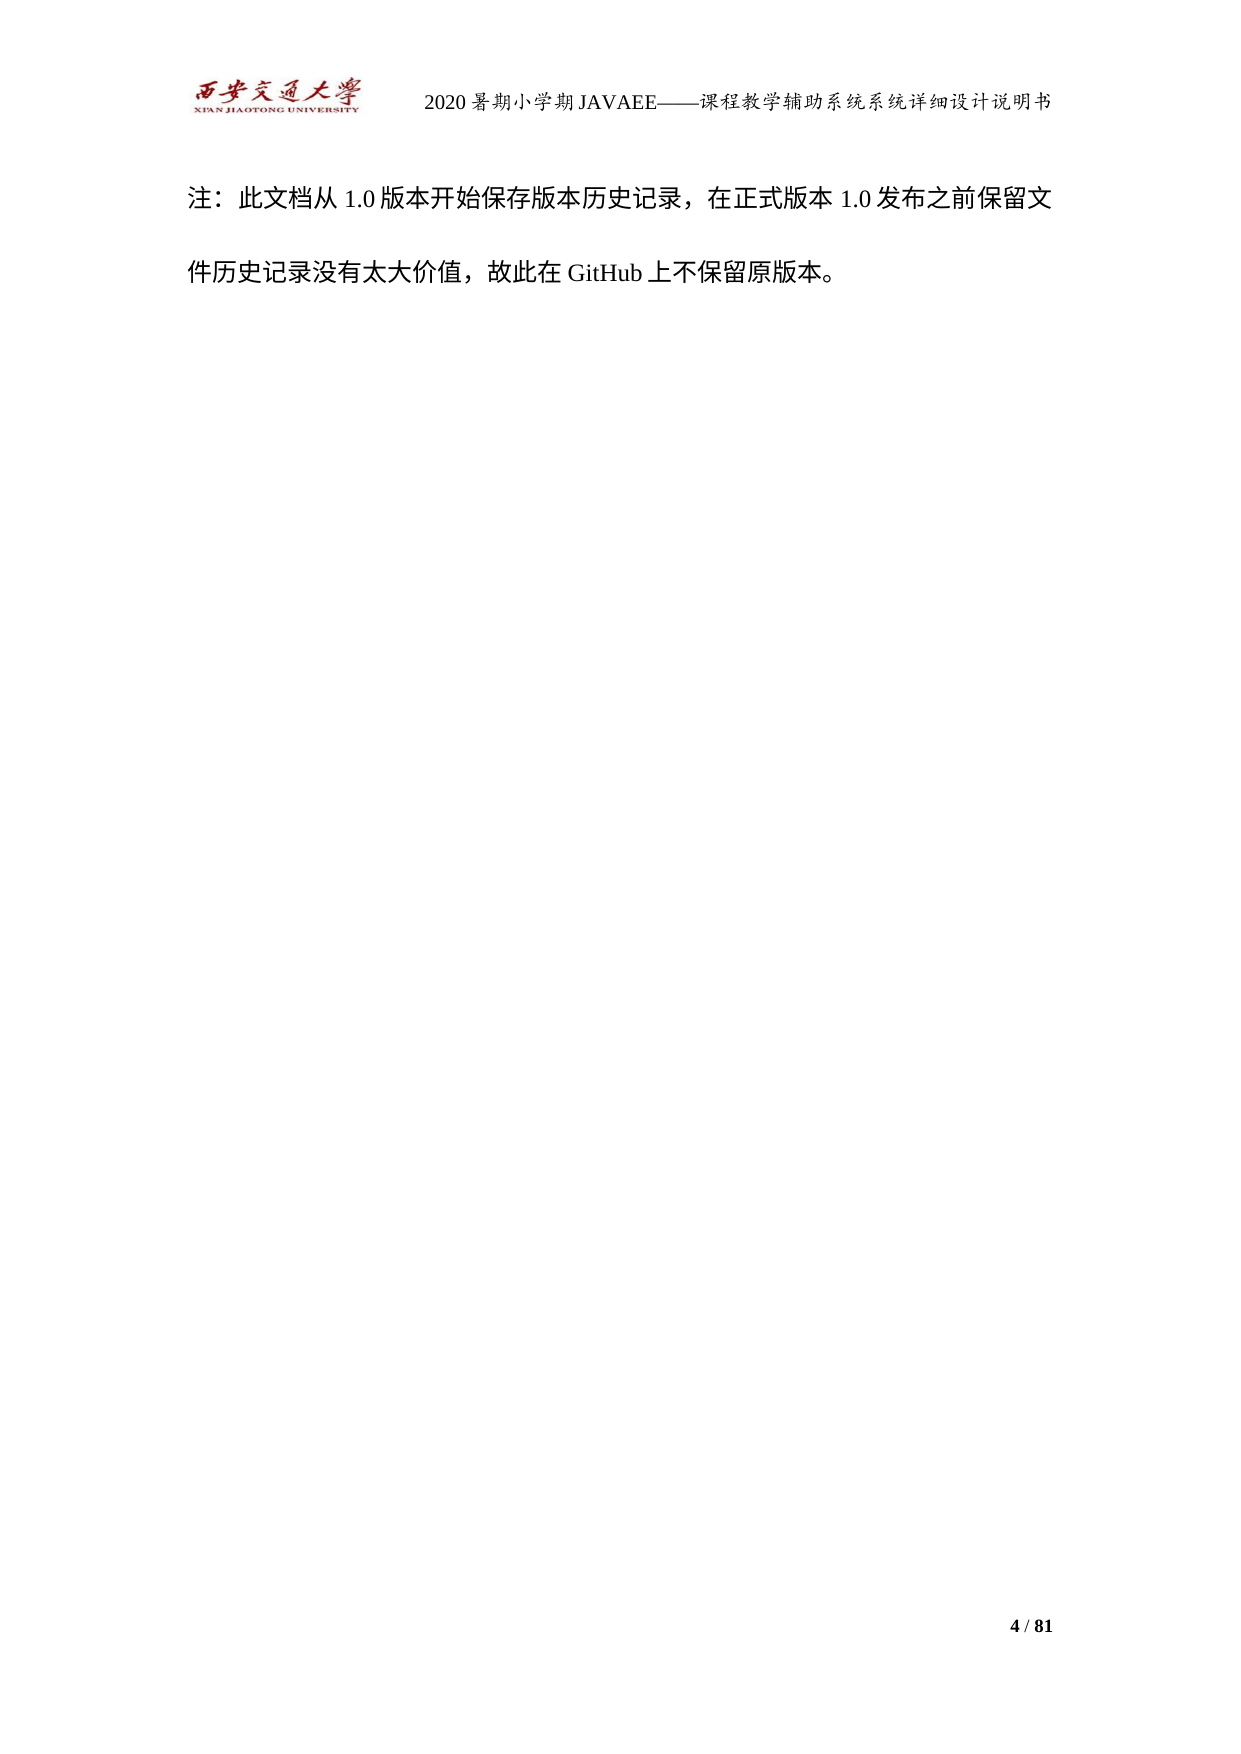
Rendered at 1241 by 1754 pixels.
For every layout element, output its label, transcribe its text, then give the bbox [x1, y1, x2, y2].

picture [189, 77, 364, 114]
text 注：此文档从1.0版本开始保存版本历史记录，在正式版本1.0发布之前保留文件历史记录没有太大价值，故此在GitHub上不保留原版本。 [187, 163, 1053, 304]
